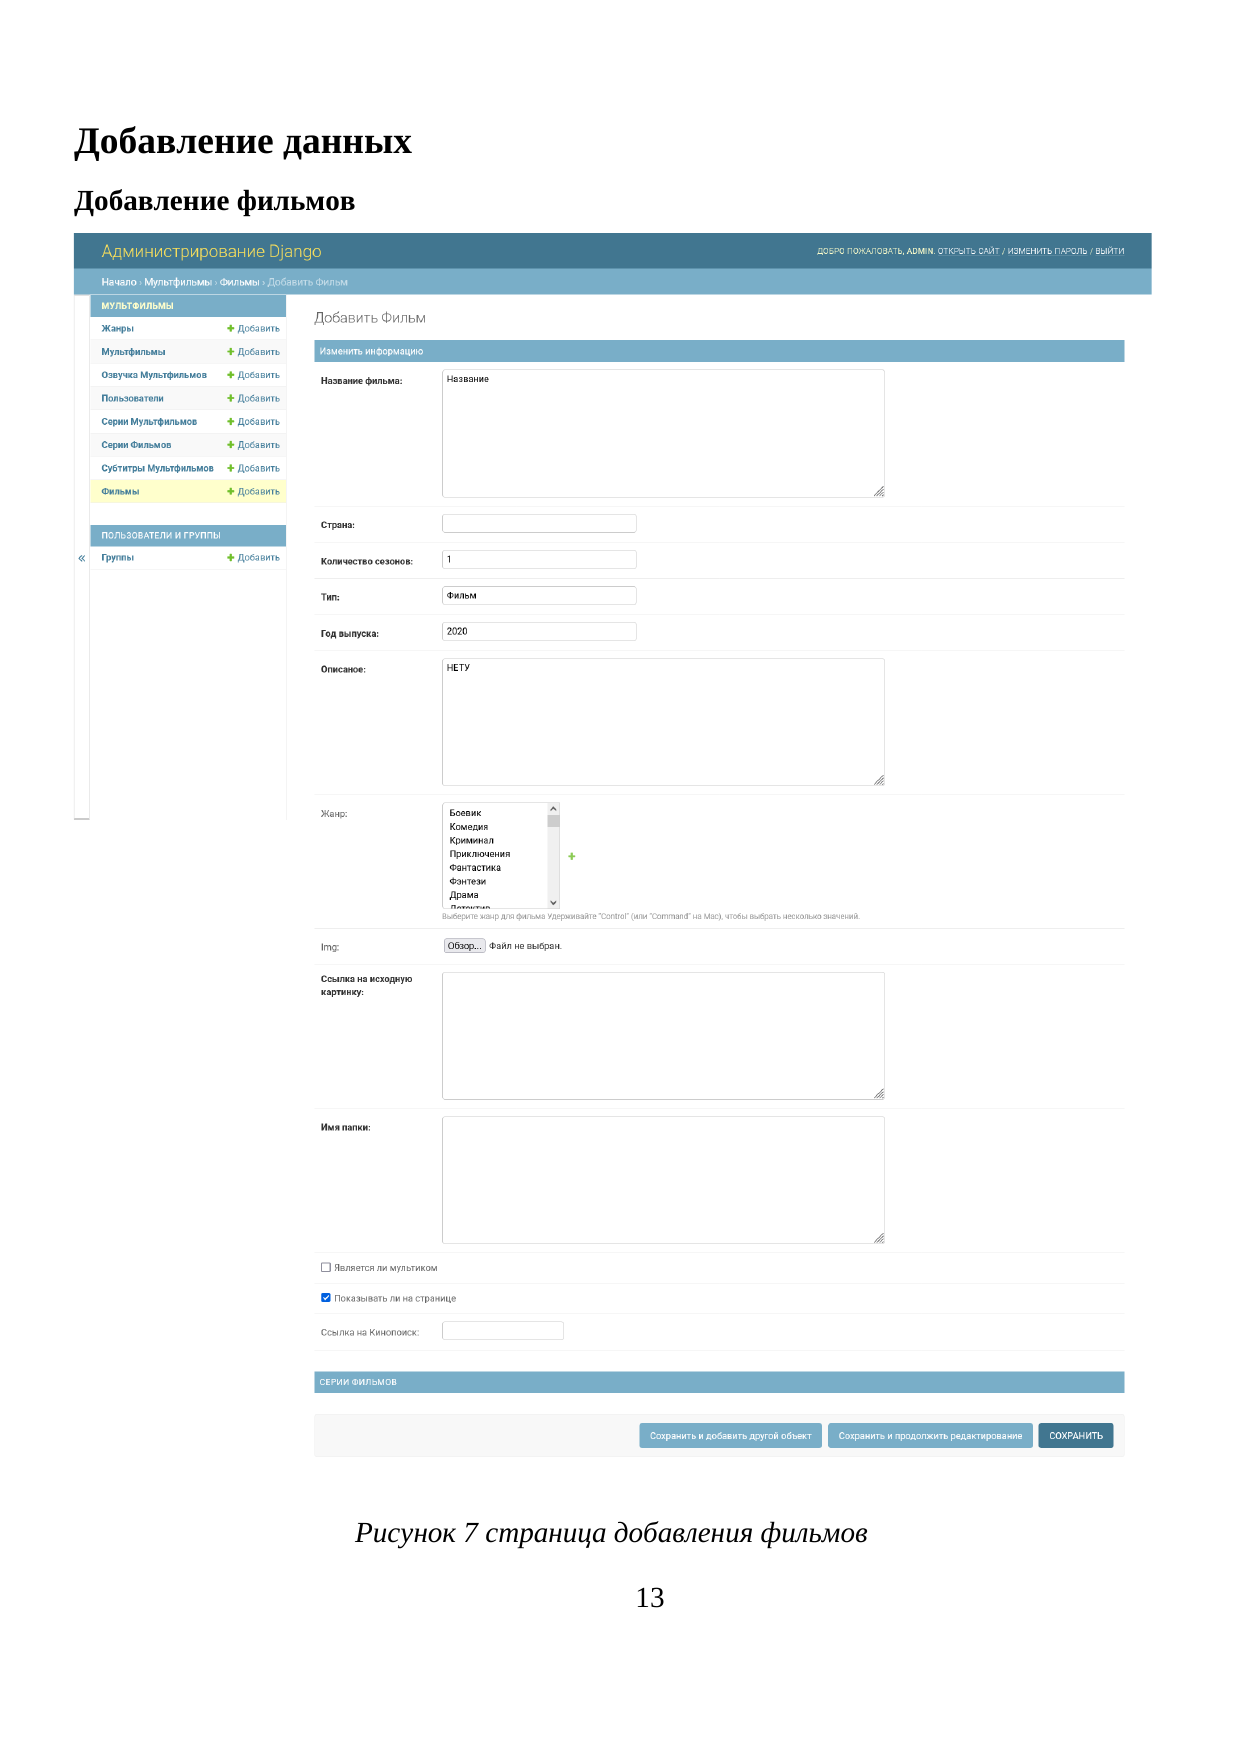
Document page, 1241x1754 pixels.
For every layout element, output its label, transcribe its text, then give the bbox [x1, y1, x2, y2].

text Добавление фильмов [74, 183, 1152, 216]
text Рисунок 7 страница добавления фильмов [74, 1515, 1152, 1549]
text Добавление данных [74, 118, 1152, 161]
picture [73, 233, 1152, 1499]
